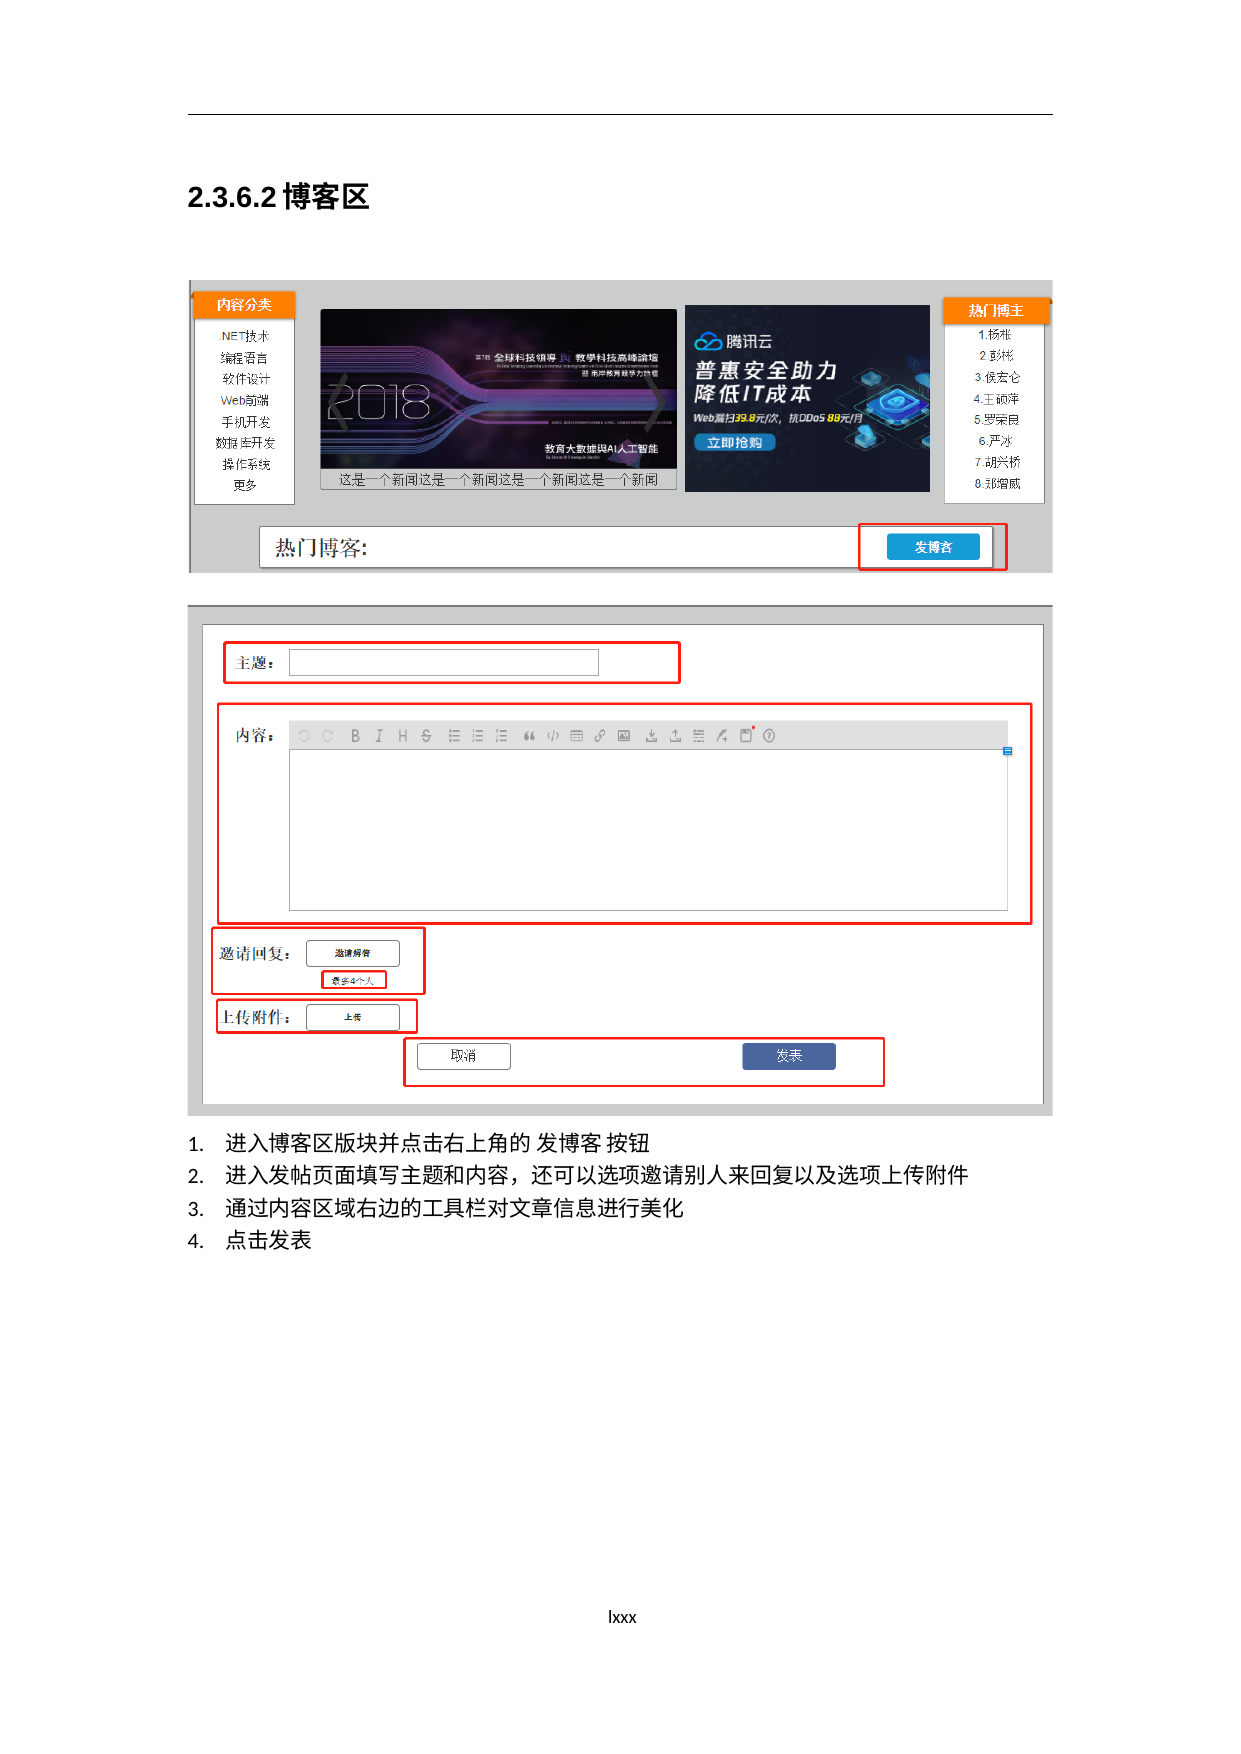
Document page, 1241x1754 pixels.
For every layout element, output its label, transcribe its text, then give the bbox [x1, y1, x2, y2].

list 通过内容区域右边的工具栏对文章信息进行美化 [187, 1190, 1053, 1223]
picture [187, 280, 1053, 573]
list 进入发帖页面填写主题和内容，还可以选项邀请别人来回复以及选项上传附件 [187, 1158, 1053, 1190]
subtitle 2.3.6.2博客区 [187, 162, 1053, 227]
picture [187, 605, 1053, 1116]
list 进入博客区版块并点击右上角的 发博客 按钮 [187, 1125, 1053, 1158]
list 点击发表 [187, 1223, 1053, 1255]
